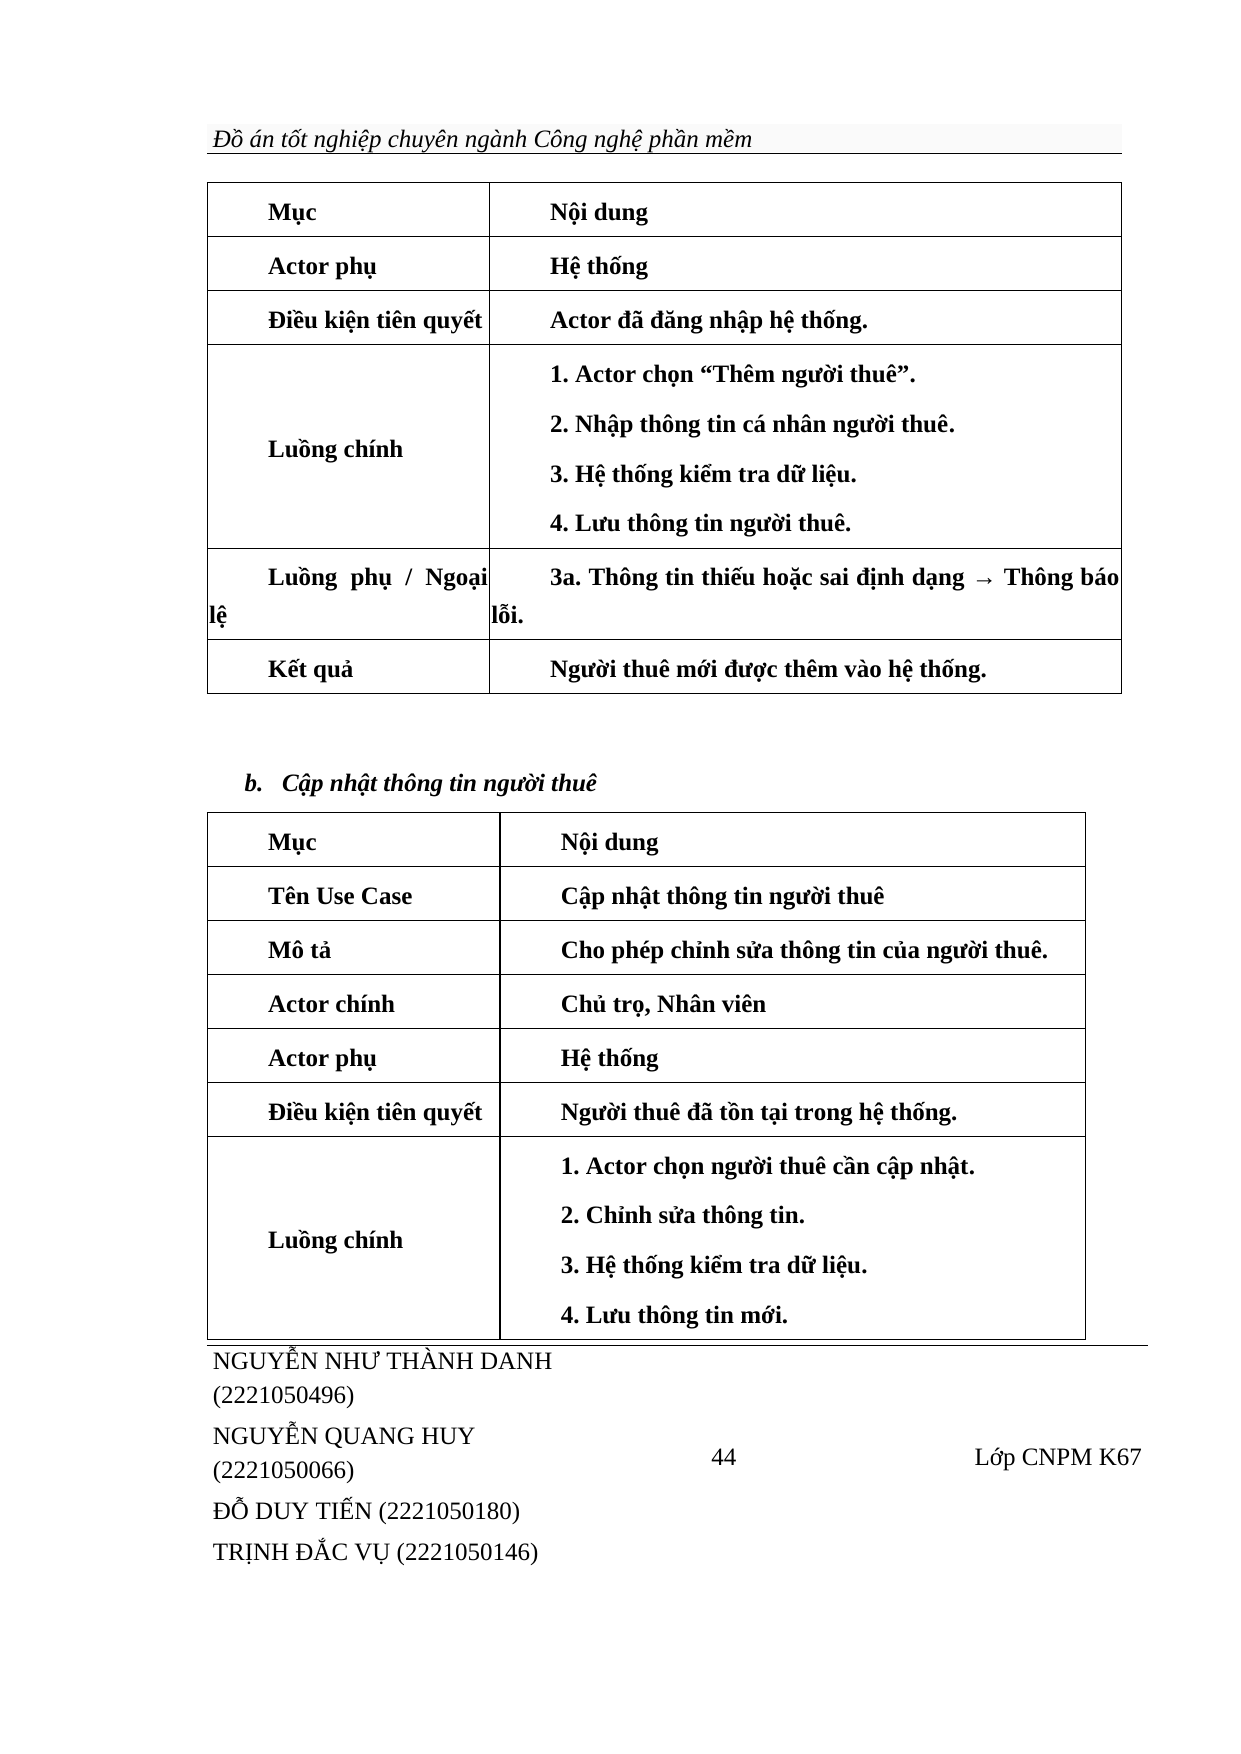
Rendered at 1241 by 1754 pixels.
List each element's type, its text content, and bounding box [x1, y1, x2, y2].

table_header Nội dung [490, 183, 1121, 236]
table_cell 1. Actor chọn “Thêm người thuê”. 2. Nhập thông tin cá nhân người thuê. 3. Hệ thống kiểm tra dữ liệu. 4. Lưu thông tin người thuê. [490, 345, 1121, 547]
table_cell Điều kiện tiên quyết [208, 1083, 499, 1136]
table_cell Kết quả [208, 640, 489, 693]
table_cell Chủ trọ, Nhân viên [501, 975, 1085, 1028]
table_cell Người thuê mới được thêm vào hệ thống. [490, 640, 1121, 693]
table_cell Hệ thống [490, 237, 1121, 290]
table_header Mục [208, 183, 489, 236]
table_cell Actor phụ [208, 237, 489, 290]
table_cell Actor đã đăng nhập hệ thống. [490, 291, 1121, 344]
table_cell Hệ thống [501, 1029, 1085, 1082]
table_cell Luồng chính [208, 1137, 499, 1339]
table_cell Điều kiện tiên quyết [208, 291, 489, 344]
table_cell Actor phụ [208, 1029, 499, 1082]
table_header Nội dung [501, 813, 1085, 866]
table_cell Cho phép chỉnh sửa thông tin của người thuê. [501, 921, 1085, 974]
table_cell Luồng chính [208, 345, 489, 547]
table_cell Luồng phụ / Ngoại lệ [208, 549, 489, 639]
table_header Mục [208, 813, 499, 866]
table_cell 3a. Thông tin thiếu hoặc sai định dạng → Thông báo lỗi. [490, 549, 1121, 639]
subtitle Cập nhật thông tin người thuê [244, 768, 1122, 797]
table_cell Cập nhật thông tin người thuê [501, 867, 1085, 920]
table_cell Mô tả [208, 921, 499, 974]
table_cell Người thuê đã tồn tại trong hệ thống. [501, 1083, 1085, 1136]
table_cell 1. Actor chọn người thuê cần cập nhật. 2. Chỉnh sửa thông tin. 3. Hệ thống kiểm tra dữ liệu. 4. Lưu thông tin mới. [501, 1137, 1085, 1339]
table_cell Tên Use Case [208, 867, 499, 920]
table_cell Actor chính [208, 975, 499, 1028]
